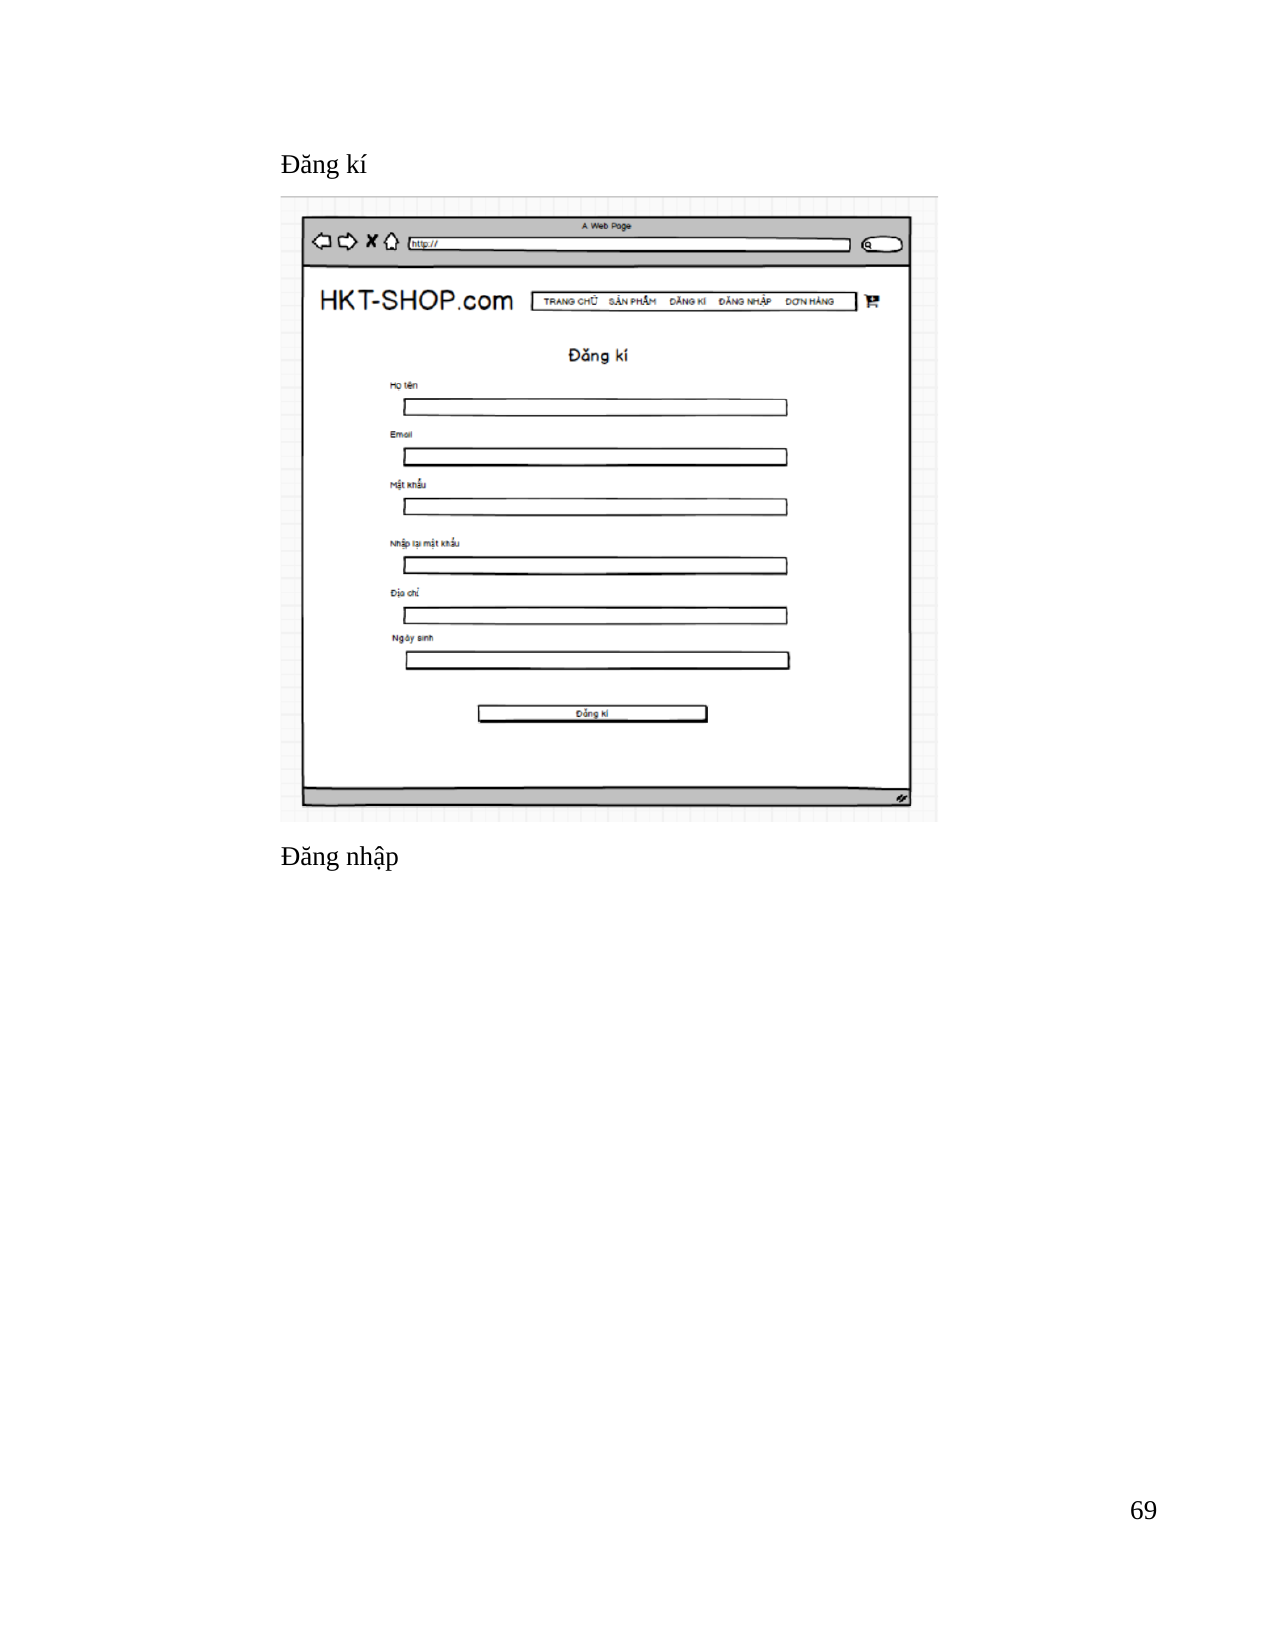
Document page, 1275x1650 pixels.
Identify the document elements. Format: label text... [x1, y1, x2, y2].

picture [280, 196, 939, 822]
text Đăng kí [207, 148, 1157, 179]
text Đăng nhập [207, 840, 1157, 871]
